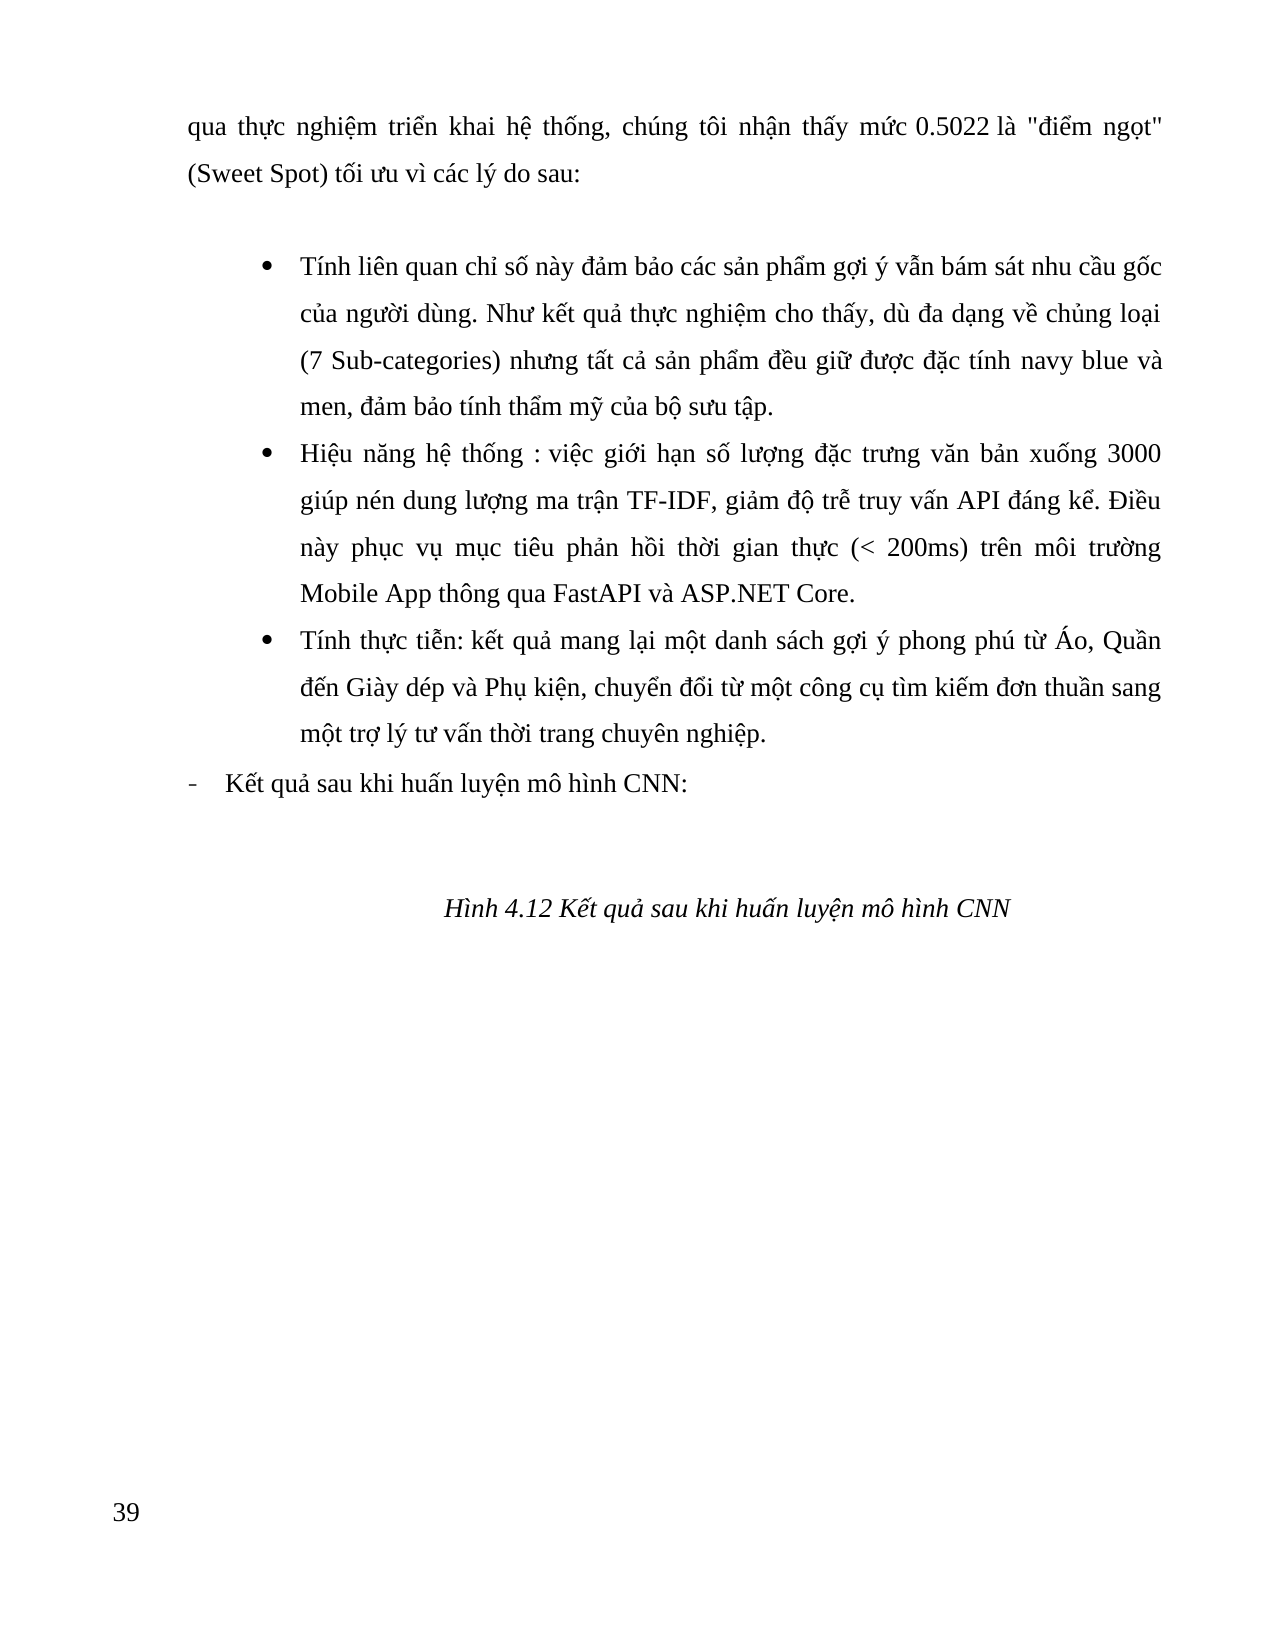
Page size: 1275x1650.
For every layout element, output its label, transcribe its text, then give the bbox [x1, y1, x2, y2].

list Hiệu năng hệ thống : việc giới hạn số lượng đặc trưng văn bản xuống 3000 giúp nén dung lượng ma trận TF-IDF, giảm độ trễ truy vấn API đáng kể. Điều này phục vụ mục tiêu phản hồi thời gian thực (< 200ms) trên môi trường Mobile App thông qua FastAPI và ASP.NET Core. [262, 437, 1162, 608]
list Tính thực tiễn: kết quả mang lại một danh sách gợi ý phong phú từ Áo, Quần đến Giày dép và Phụ kiện, chuyển đổi từ một công cụ tìm kiếm đơn thuần sang một trợ lý tư vấn thời trang chuyên nghiệp. [262, 624, 1162, 748]
text Hình 4.12 Kết quả sau khi huấn luyện mô hình CNN [300, 892, 1157, 924]
list Tính liên quan chỉ số này đảm bảo các sản phẩm gợi ý vẫn bám sát nhu cầu gốc của người dùng. Như kết quả thực nghiệm cho thấy, dù đa dạng về chủng loại (7 Sub-categories) nhưng tất cả sản phẩm đều giữ được đặc tính navy blue và men, đảm bảo tính thẩm mỹ của bộ sưu tập. [262, 250, 1162, 422]
list Kết quả sau khi huấn luyện mô hình CNN: [187, 764, 1162, 800]
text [187, 110, 1162, 188]
